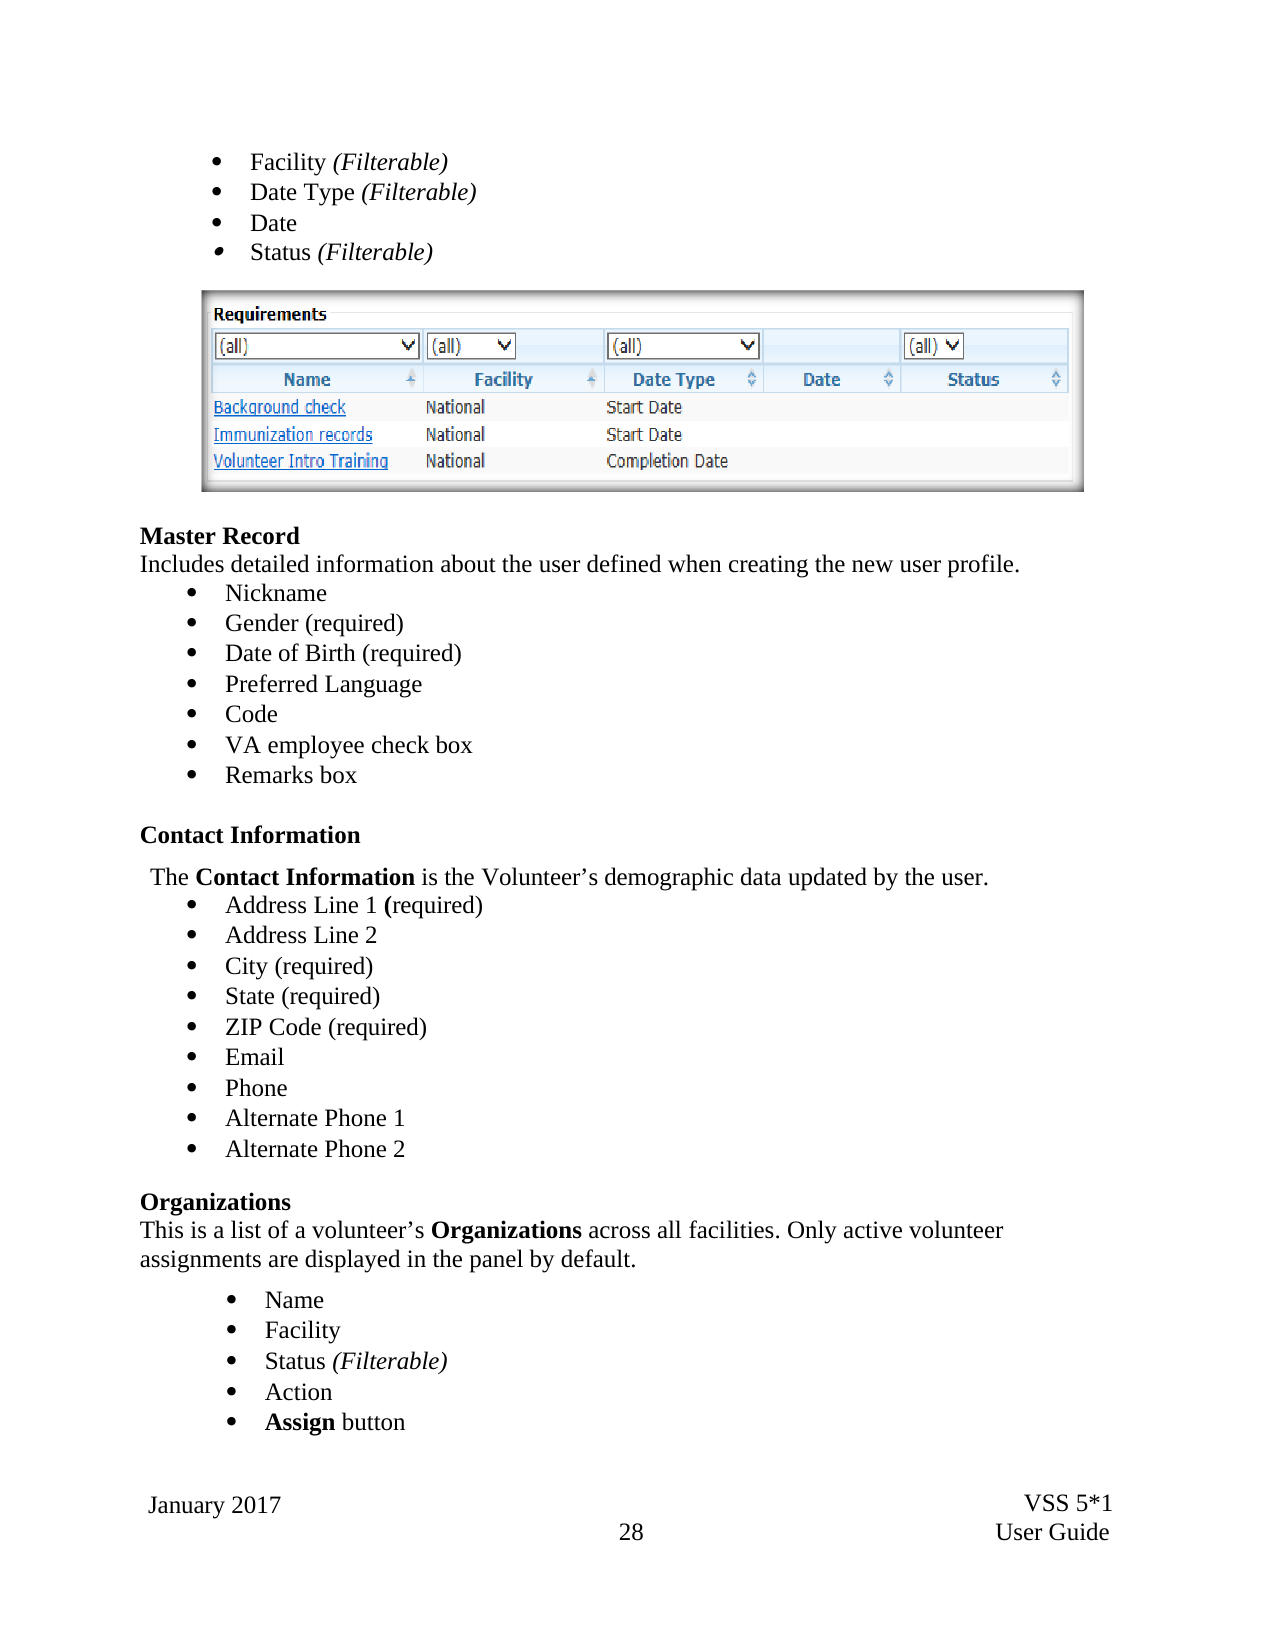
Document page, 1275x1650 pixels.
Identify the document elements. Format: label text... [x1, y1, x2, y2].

list City (required) [187, 950, 1137, 980]
list Name [227, 1285, 1137, 1314]
text Includes detailed information about the user defined when creating the new user profile. [139, 549, 1137, 578]
list ZIP Code (required) [187, 1011, 1137, 1041]
list Status (Filterable) [227, 1345, 1137, 1375]
list Email [187, 1041, 1137, 1072]
list Date Type (Filterable) [212, 176, 1137, 207]
list Gender (required) [187, 607, 1137, 637]
list Date of Birth (required) [187, 637, 1137, 668]
list Date [212, 207, 1137, 237]
list Preferred Language [187, 668, 1137, 698]
list Address Line 1 (required) [187, 890, 1137, 919]
list Status (Filterable) [212, 237, 1137, 266]
list Facility (Filterable) [212, 146, 1137, 176]
text Organizations [139, 1187, 1137, 1215]
list Assign button [227, 1406, 1137, 1437]
list Action [227, 1375, 1137, 1406]
list State (required) [187, 980, 1137, 1011]
text This is a list of a volunteer’s Organizations across all facilities. Only active volunteer assignments are displayed in the panel by default. [139, 1215, 1137, 1273]
list Code [187, 698, 1137, 729]
list Nickname [187, 578, 1137, 607]
list Alternate Phone 1 [187, 1102, 1137, 1133]
list VA employee check box [187, 729, 1137, 759]
list Address Line 2 [187, 919, 1137, 950]
picture [201, 290, 1084, 492]
list Phone [187, 1072, 1137, 1102]
text Contact Information [139, 821, 1137, 849]
text The Contact Information is the Volunteer’s demographic data updated by the user. [150, 862, 1137, 890]
list Alternate Phone 2 [187, 1133, 1137, 1163]
list Remarks box [187, 759, 1137, 790]
list Facility [227, 1314, 1137, 1345]
text Master Record [139, 521, 1137, 549]
